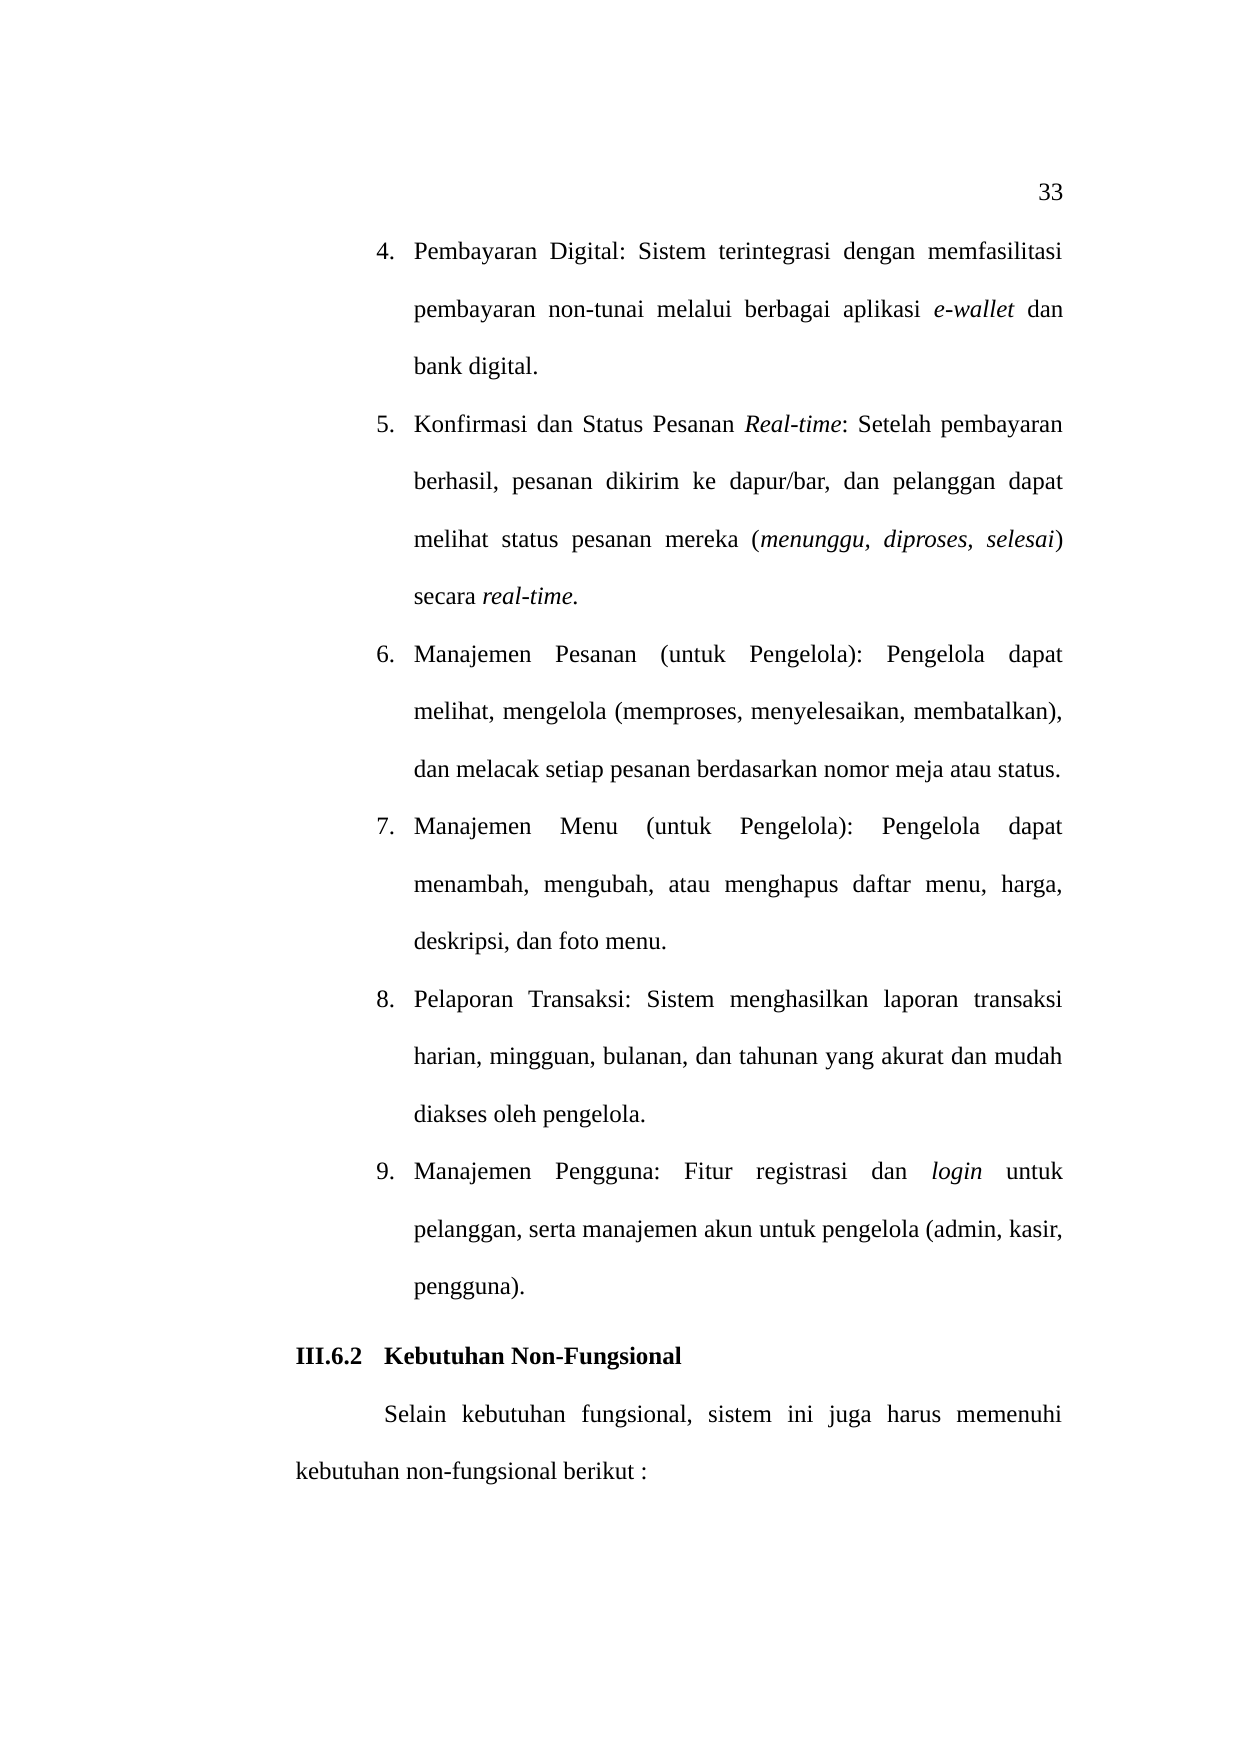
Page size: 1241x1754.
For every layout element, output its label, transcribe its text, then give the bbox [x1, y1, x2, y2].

list Konfirmasi dan Status Pesanan Real-time: Setelah pembayaran berhasil, pesanan dikirim ke dapur/bar, dan pelanggan dapat melihat status pesanan mereka (menunggu, diproses, selesai) secara real-time. [376, 409, 1063, 610]
list Manajemen Menu (untuk Pengelola): Pengelola dapat menambah, mengubah, atau menghapus daftar menu, harga, deskripsi, dan foto menu. [376, 811, 1063, 955]
list Pelaporan Transaksi: Sistem menghasilkan laporan transaksi harian, mingguan, bulanan, dan tahunan yang akurat dan mudah diakses oleh pengelola. [376, 984, 1063, 1127]
text Selain kebutuhan fungsional, sistem ini juga harus memenuhi kebutuhan non-fungsional berikut : [295, 1399, 1063, 1485]
subtitle Kebutuhan Non-Fungsional [295, 1341, 1063, 1370]
list Manajemen Pengguna: Fitur registrasi dan login untuk pelanggan, serta manajemen akun untuk pengelola (admin, kasir, pengguna). [376, 1156, 1063, 1300]
list Pembayaran Digital: Sistem terintegrasi dengan memfasilitasi pembayaran non-tunai melalui berbagai aplikasi e-wallet dan bank digital. [376, 236, 1063, 380]
list Manajemen Pesanan (untuk Pengelola): Pengelola dapat melihat, mengelola (memproses, menyelesaikan, membatalkan), dan melacak setiap pesanan berdasarkan nomor meja atau status. [376, 639, 1063, 782]
